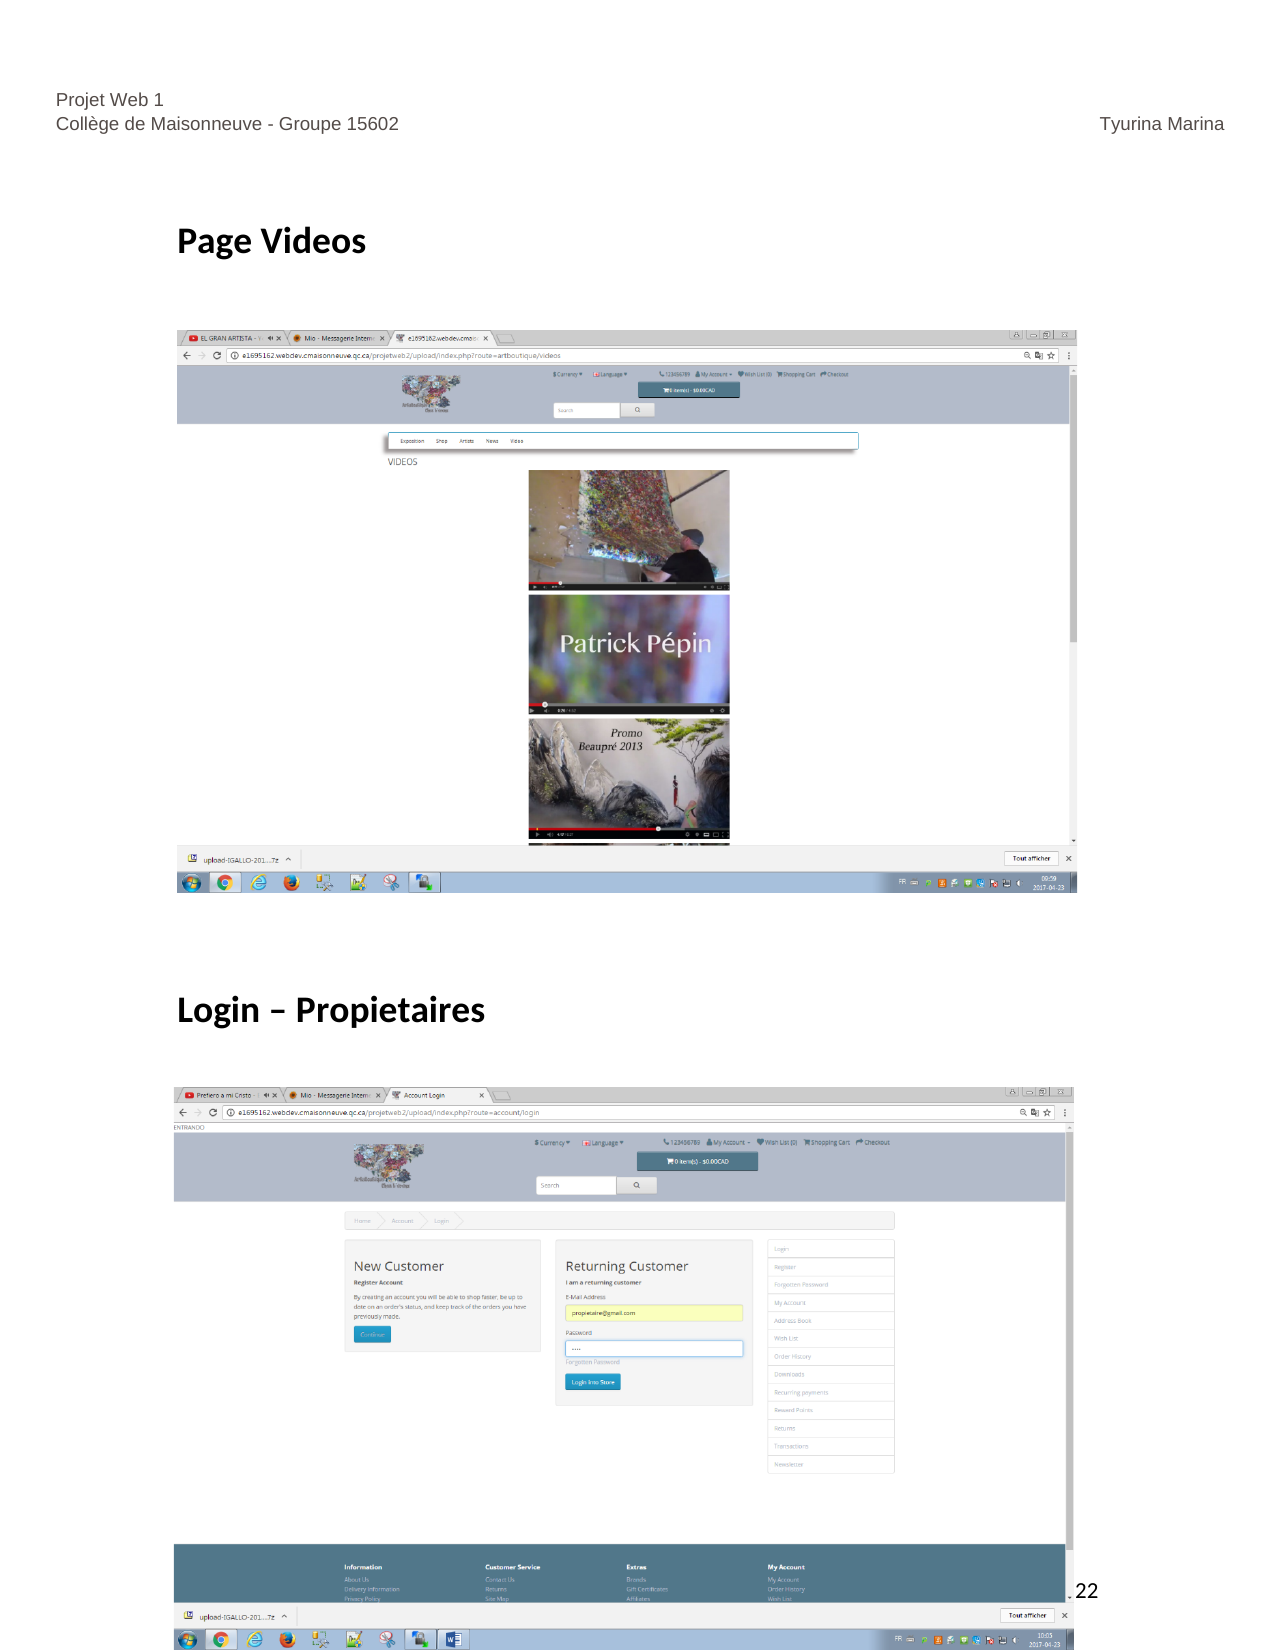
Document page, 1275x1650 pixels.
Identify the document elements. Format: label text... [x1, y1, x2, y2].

text Page Videos [177, 217, 1166, 263]
picture [173, 1087, 1074, 1650]
picture [177, 330, 1078, 893]
text Login – Propietaires [177, 986, 1166, 1032]
